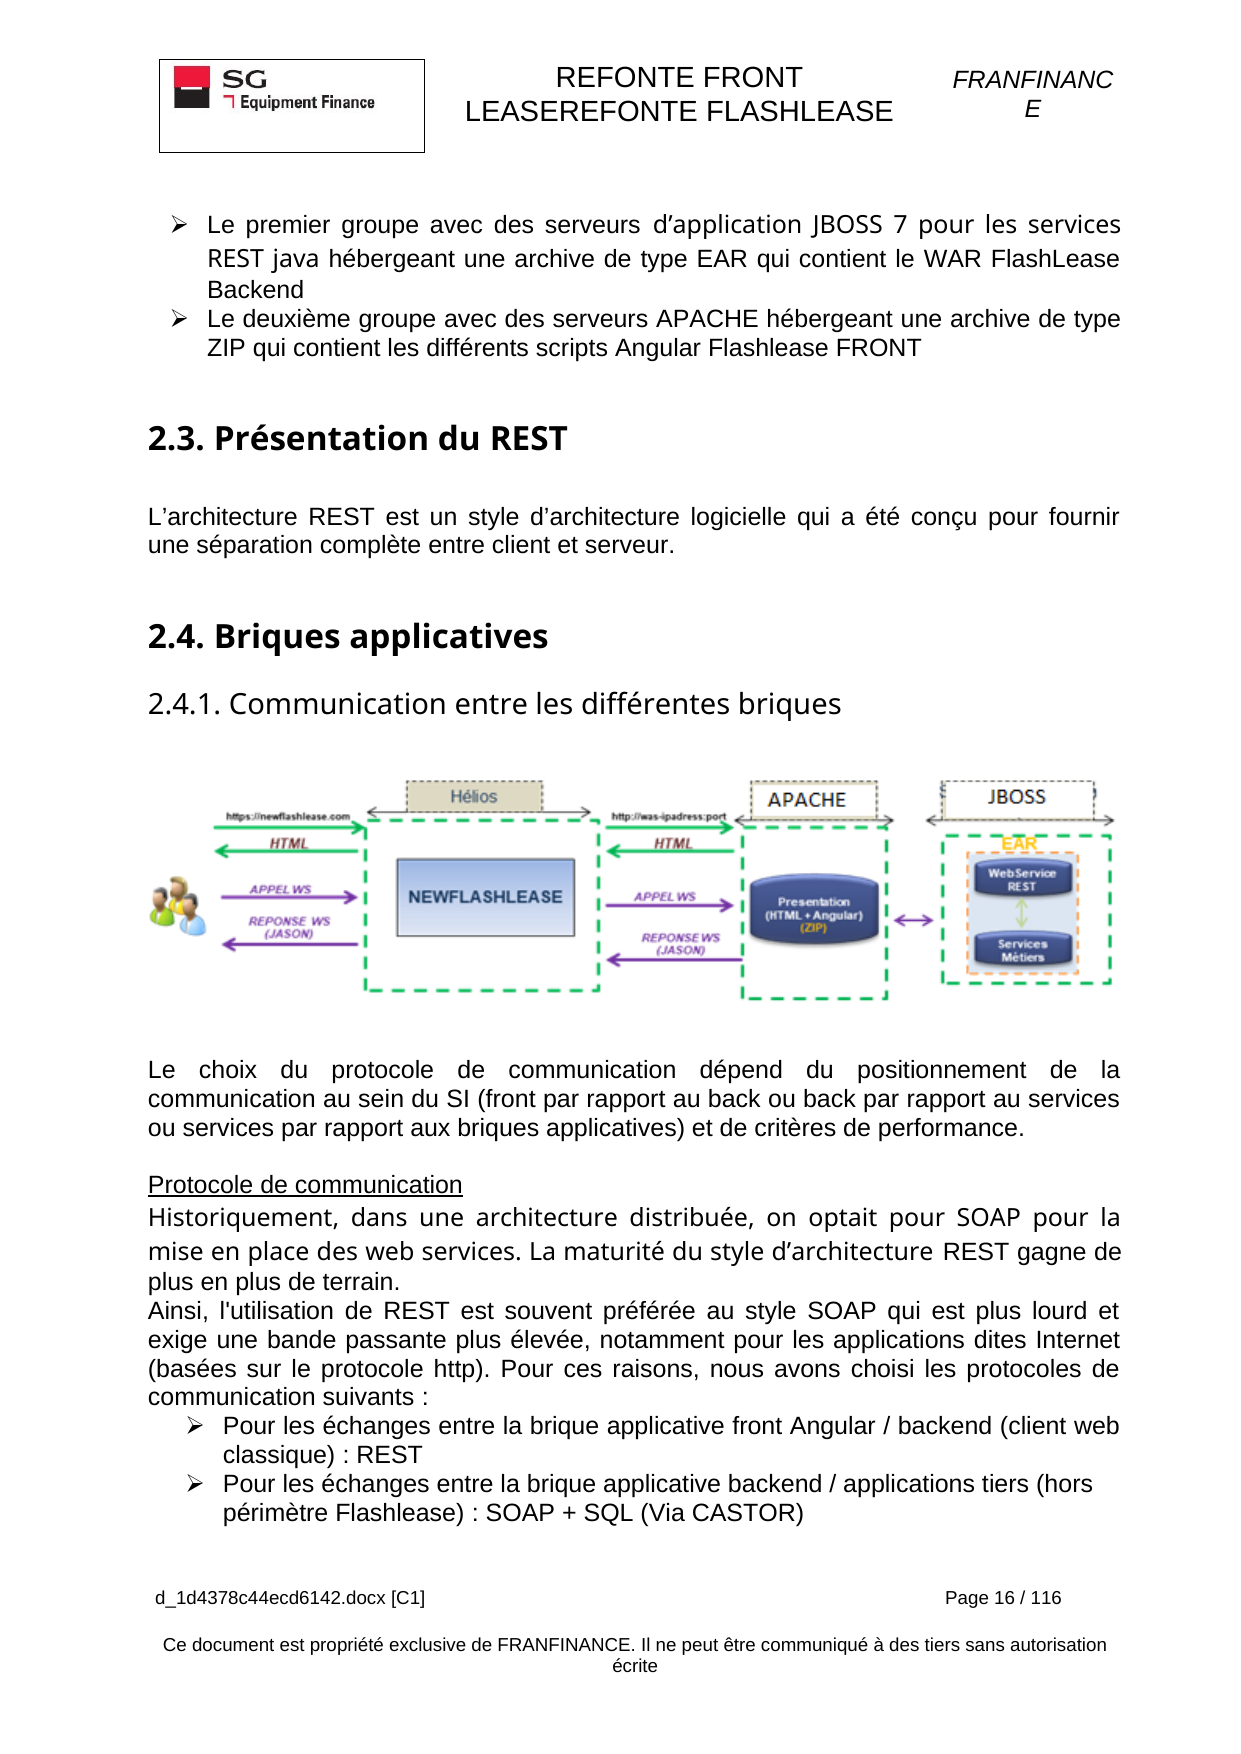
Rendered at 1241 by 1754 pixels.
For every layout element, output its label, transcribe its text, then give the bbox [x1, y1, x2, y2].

picture [147, 776, 1123, 1002]
list Pour les échanges entre la brique applicative backend / applications tiers (hors périmètre Flashlease) : SOAP + SQL (Via CASTOR) [185, 1469, 1122, 1526]
subtitle Communication entre les différentes briques [148, 683, 1122, 723]
subtitle Présentation du REST [148, 415, 1122, 460]
list Le premier groupe avec des serveurs d’application JBOSS 7 pour les services REST java hébergeant une archive de type EAR qui contient le WAR FlashLease Backend [169, 207, 1122, 304]
text Ainsi, l'utilisation de REST est souvent préférée au style SOAP qui est plus lourd et exige une bande passante plus élevée, notamment pour les applications dites Internet (basées sur le protocole http). Pour ces raisons, nous avons choisi les protocoles de communication suivants : [148, 1296, 1122, 1411]
list Le deuxième groupe avec des serveurs APACHE hébergeant une archive de type ZIP qui contient les différents scripts Angular Flashlease FRONT [169, 304, 1122, 361]
text Le choix du protocole de communication dépend du positionnement de la communication au sein du SI (front par rapport au back ou back par rapport au services ou services par rapport aux briques applicatives) et de critères de performance. [148, 1056, 1122, 1142]
text L’architecture REST est un style d’architecture logicielle qui a été conçu pour fournir une séparation complète entre client et serveur. [148, 502, 1122, 559]
text Protocole de communication [148, 1171, 1122, 1199]
list Pour les échanges entre la brique applicative front Angular / backend (client web classique) : REST [185, 1411, 1122, 1469]
subtitle Briques applicatives [148, 613, 1122, 658]
text Historiquement, dans une architecture distribuée, on optait pour SOAP pour la mise en place des web services. La maturité du style d’architecture REST gagne de plus en plus de terrain. [148, 1199, 1122, 1296]
